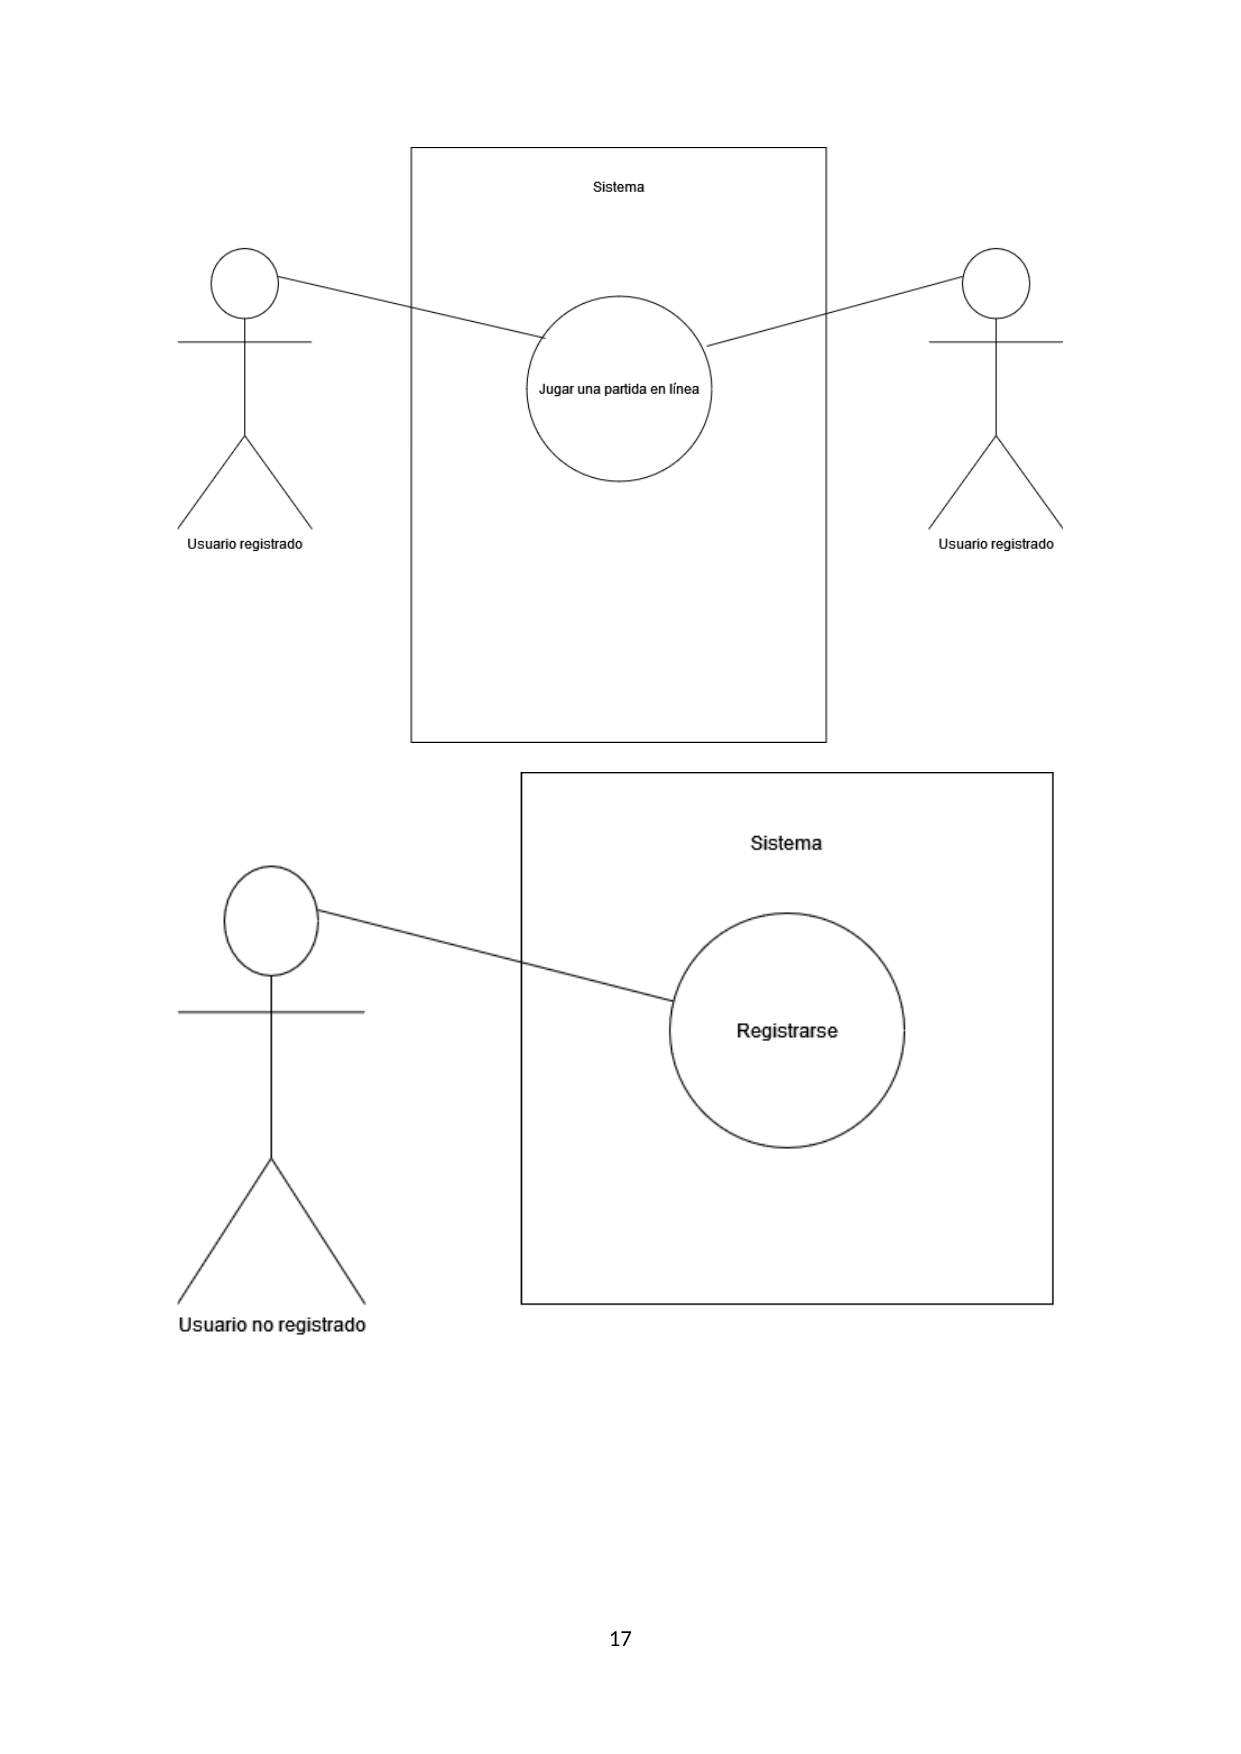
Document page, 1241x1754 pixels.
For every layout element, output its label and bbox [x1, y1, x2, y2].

picture [177, 772, 1054, 1338]
picture [177, 147, 1063, 743]
